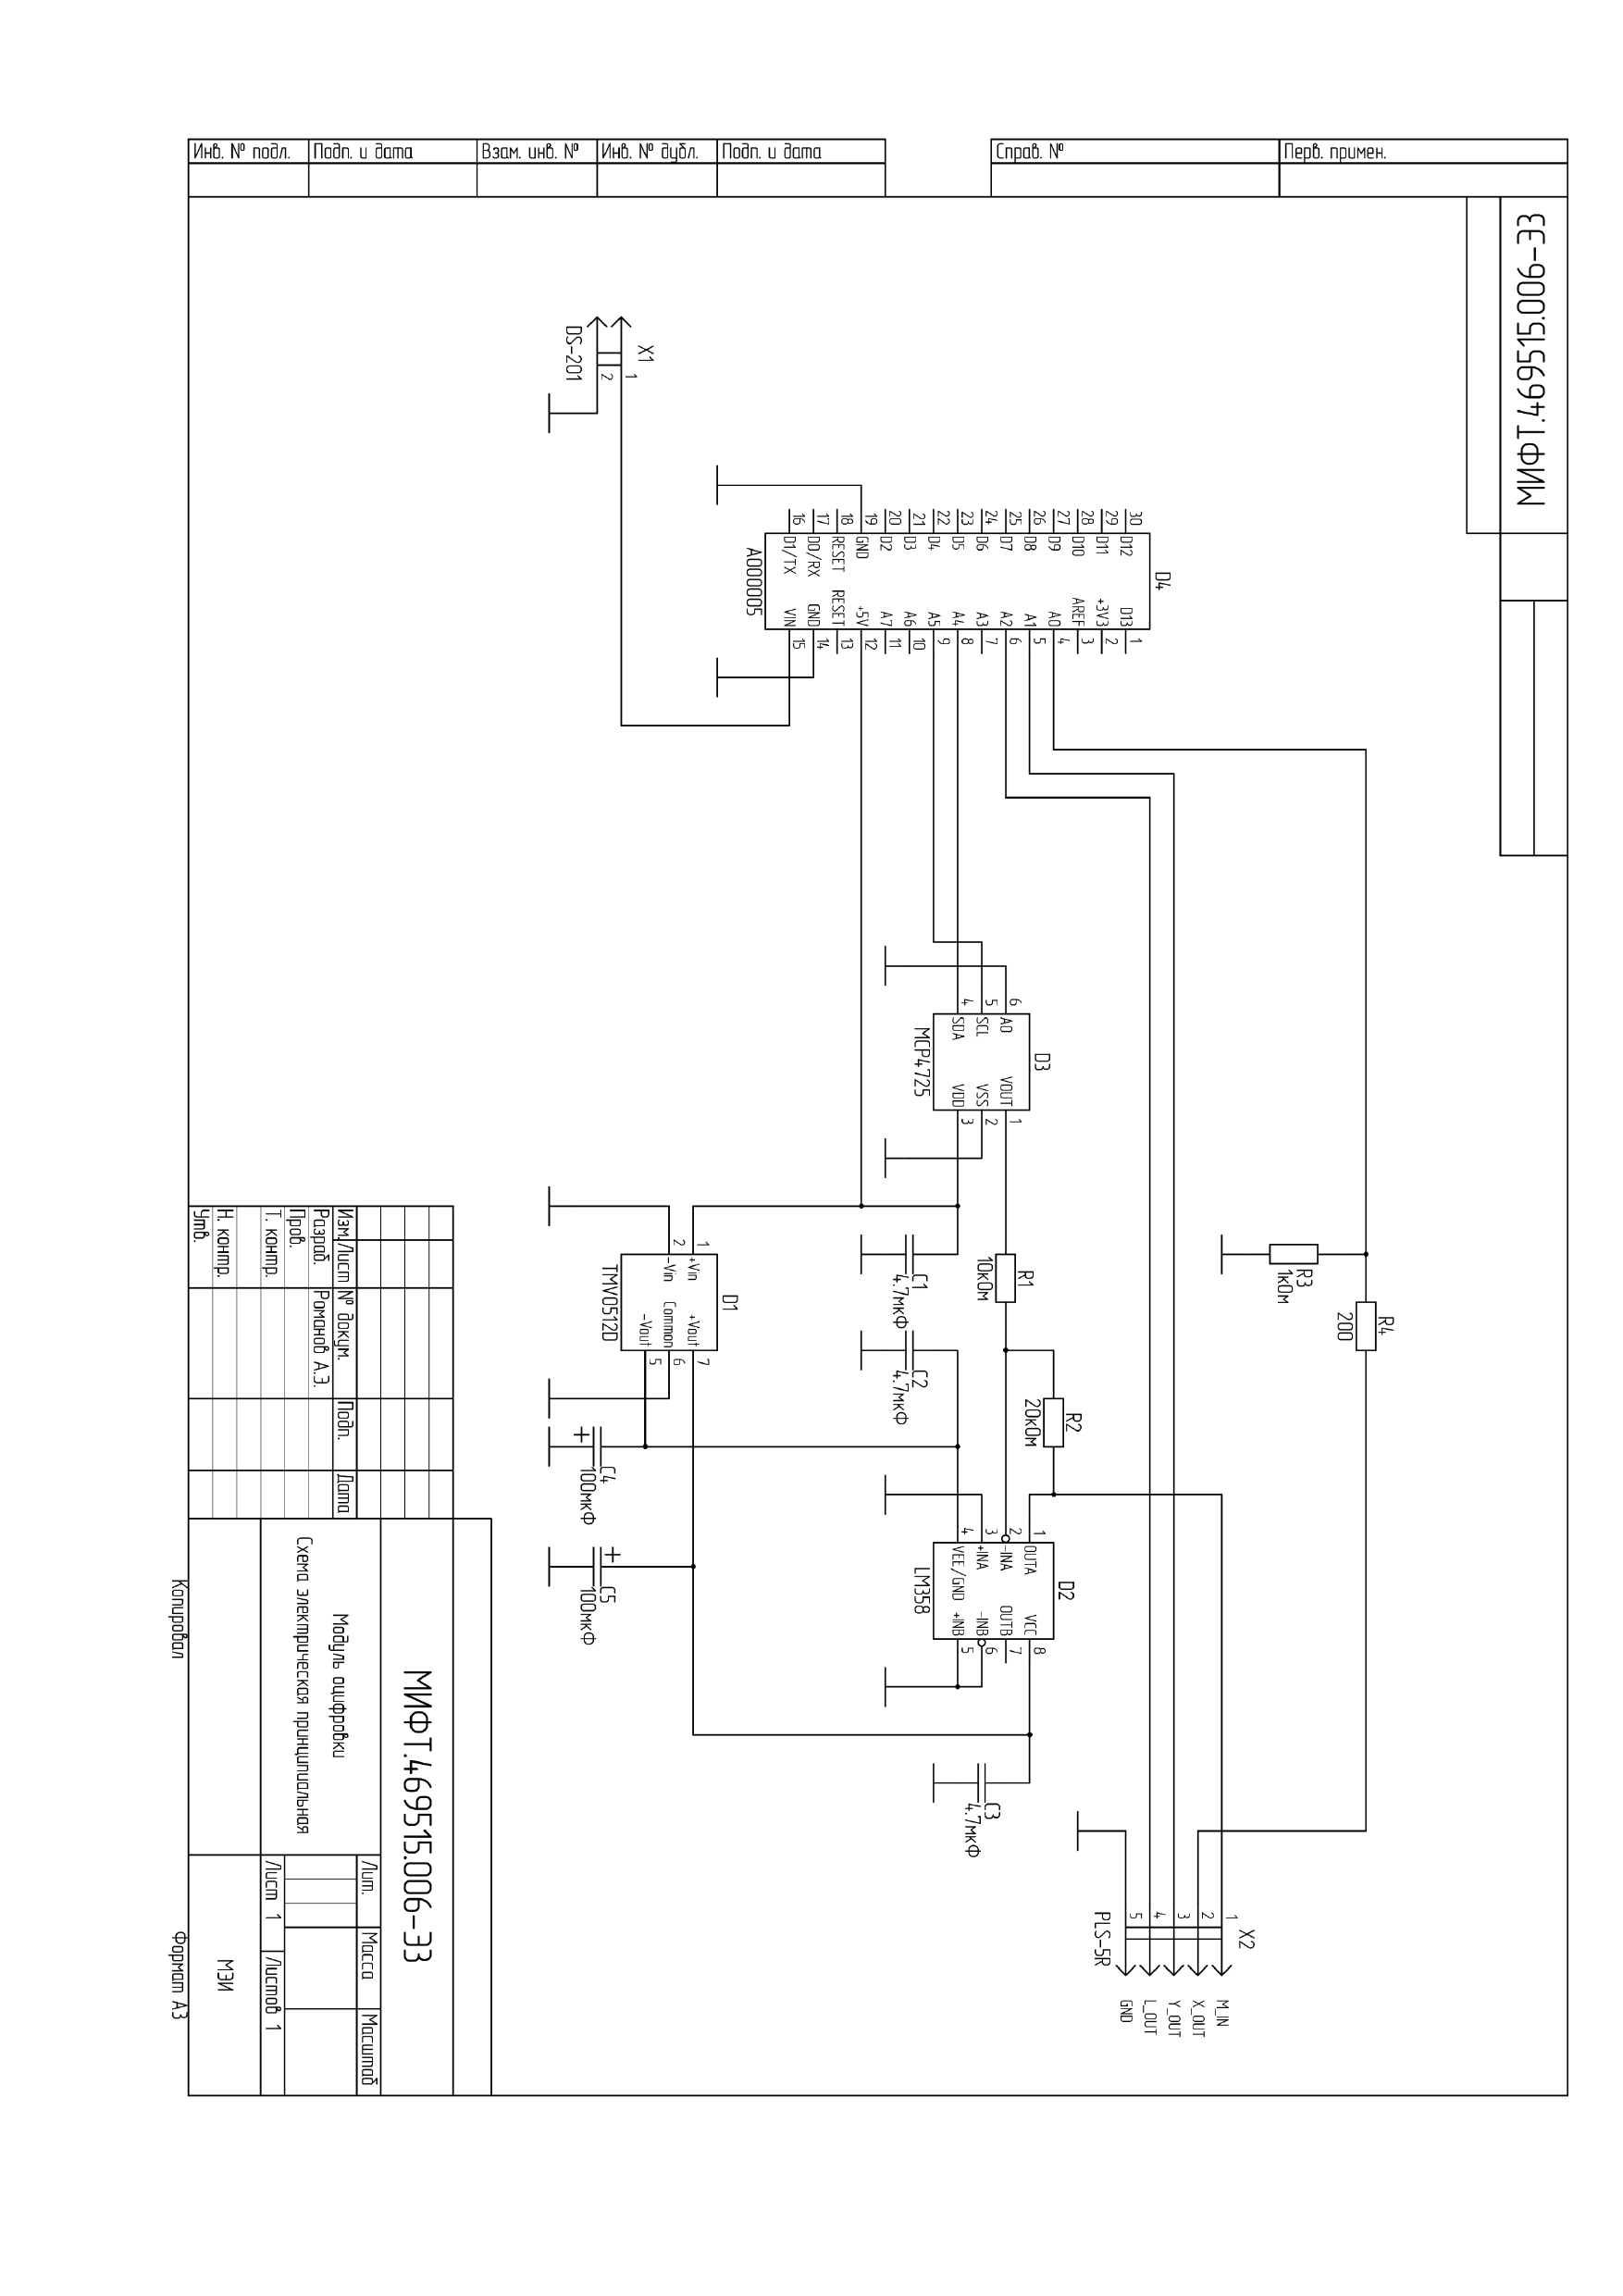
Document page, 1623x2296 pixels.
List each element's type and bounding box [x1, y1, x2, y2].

picture [164, 136, 1568, 2106]
